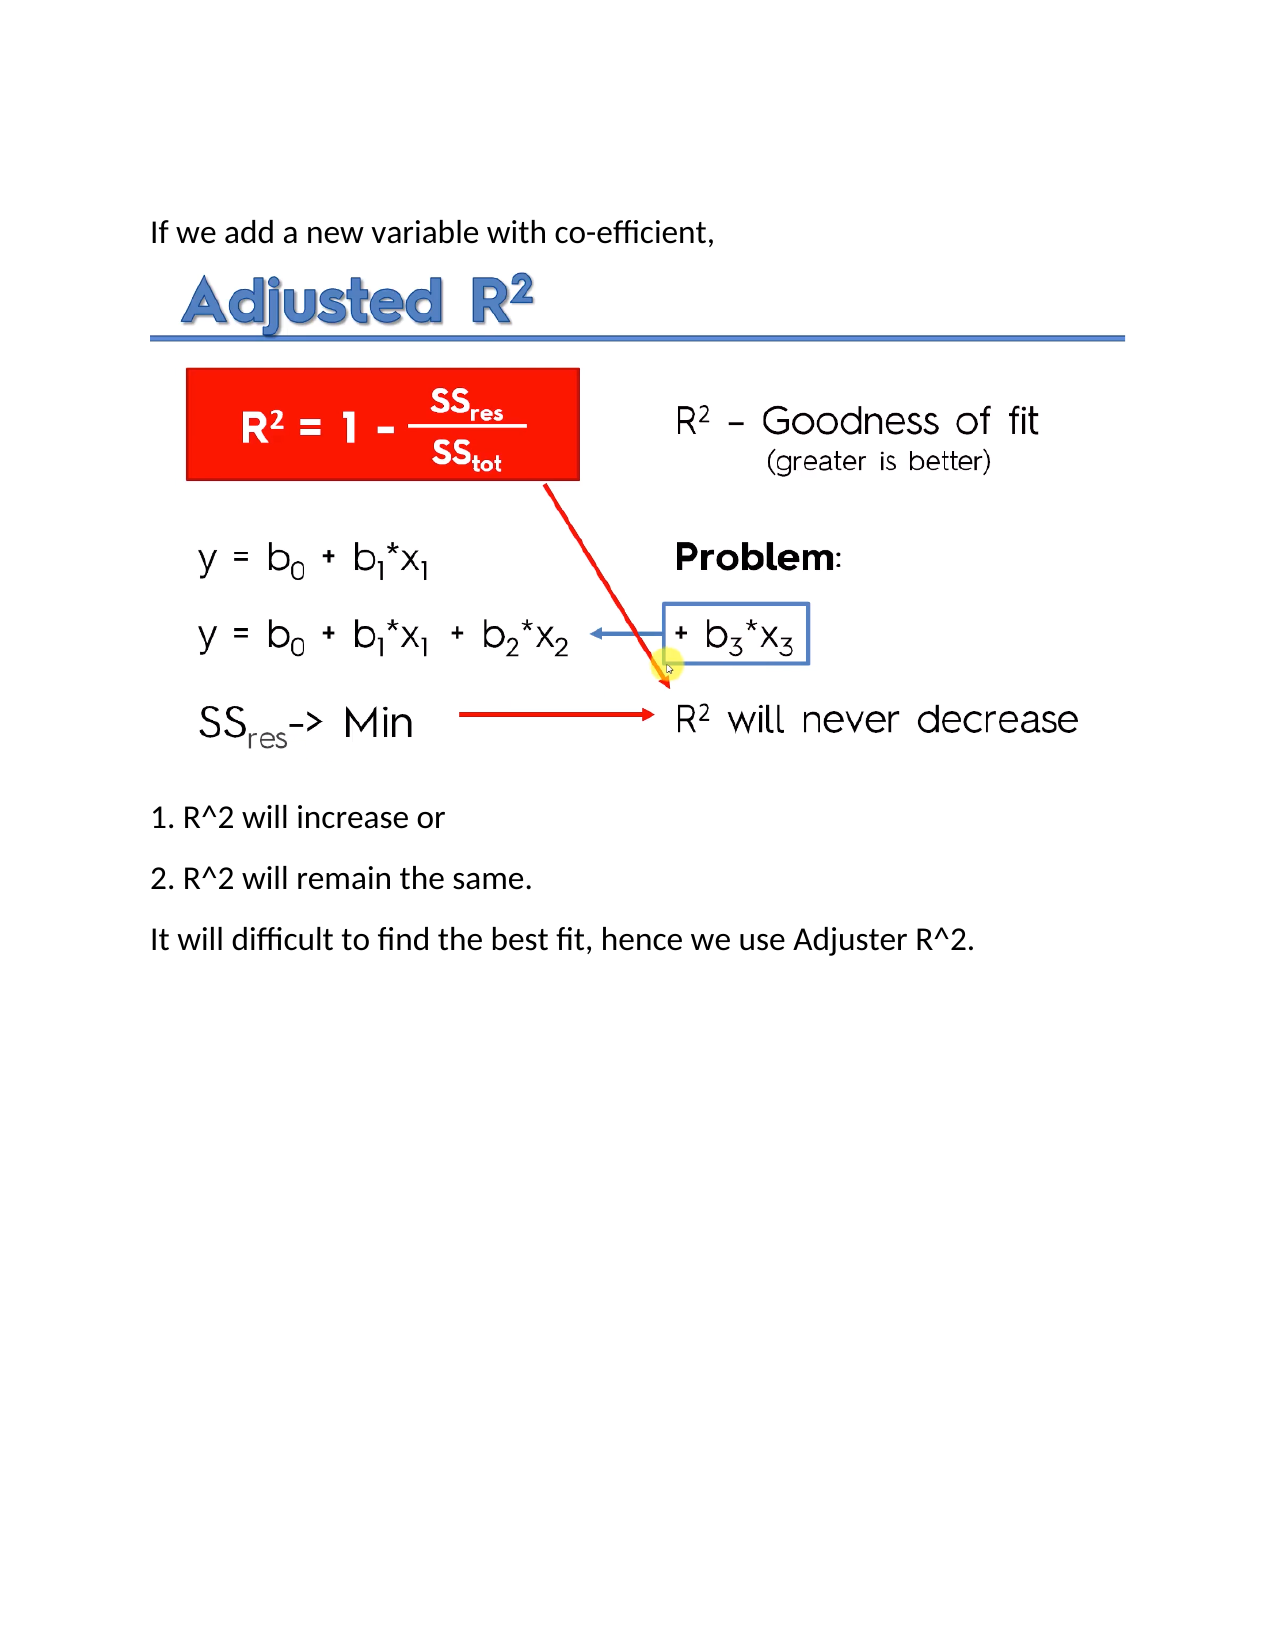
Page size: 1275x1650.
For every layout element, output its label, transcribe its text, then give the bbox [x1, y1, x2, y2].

text It will difficult to find the best fit, hence we use Adjuster R^2. [150, 917, 1125, 958]
text 2. R^2 will remain the same. [150, 857, 1125, 898]
text 1. R^2 will increase or [150, 796, 1125, 837]
text If we add a new variable with co-efficient, [150, 211, 1125, 251]
picture [150, 271, 1125, 778]
